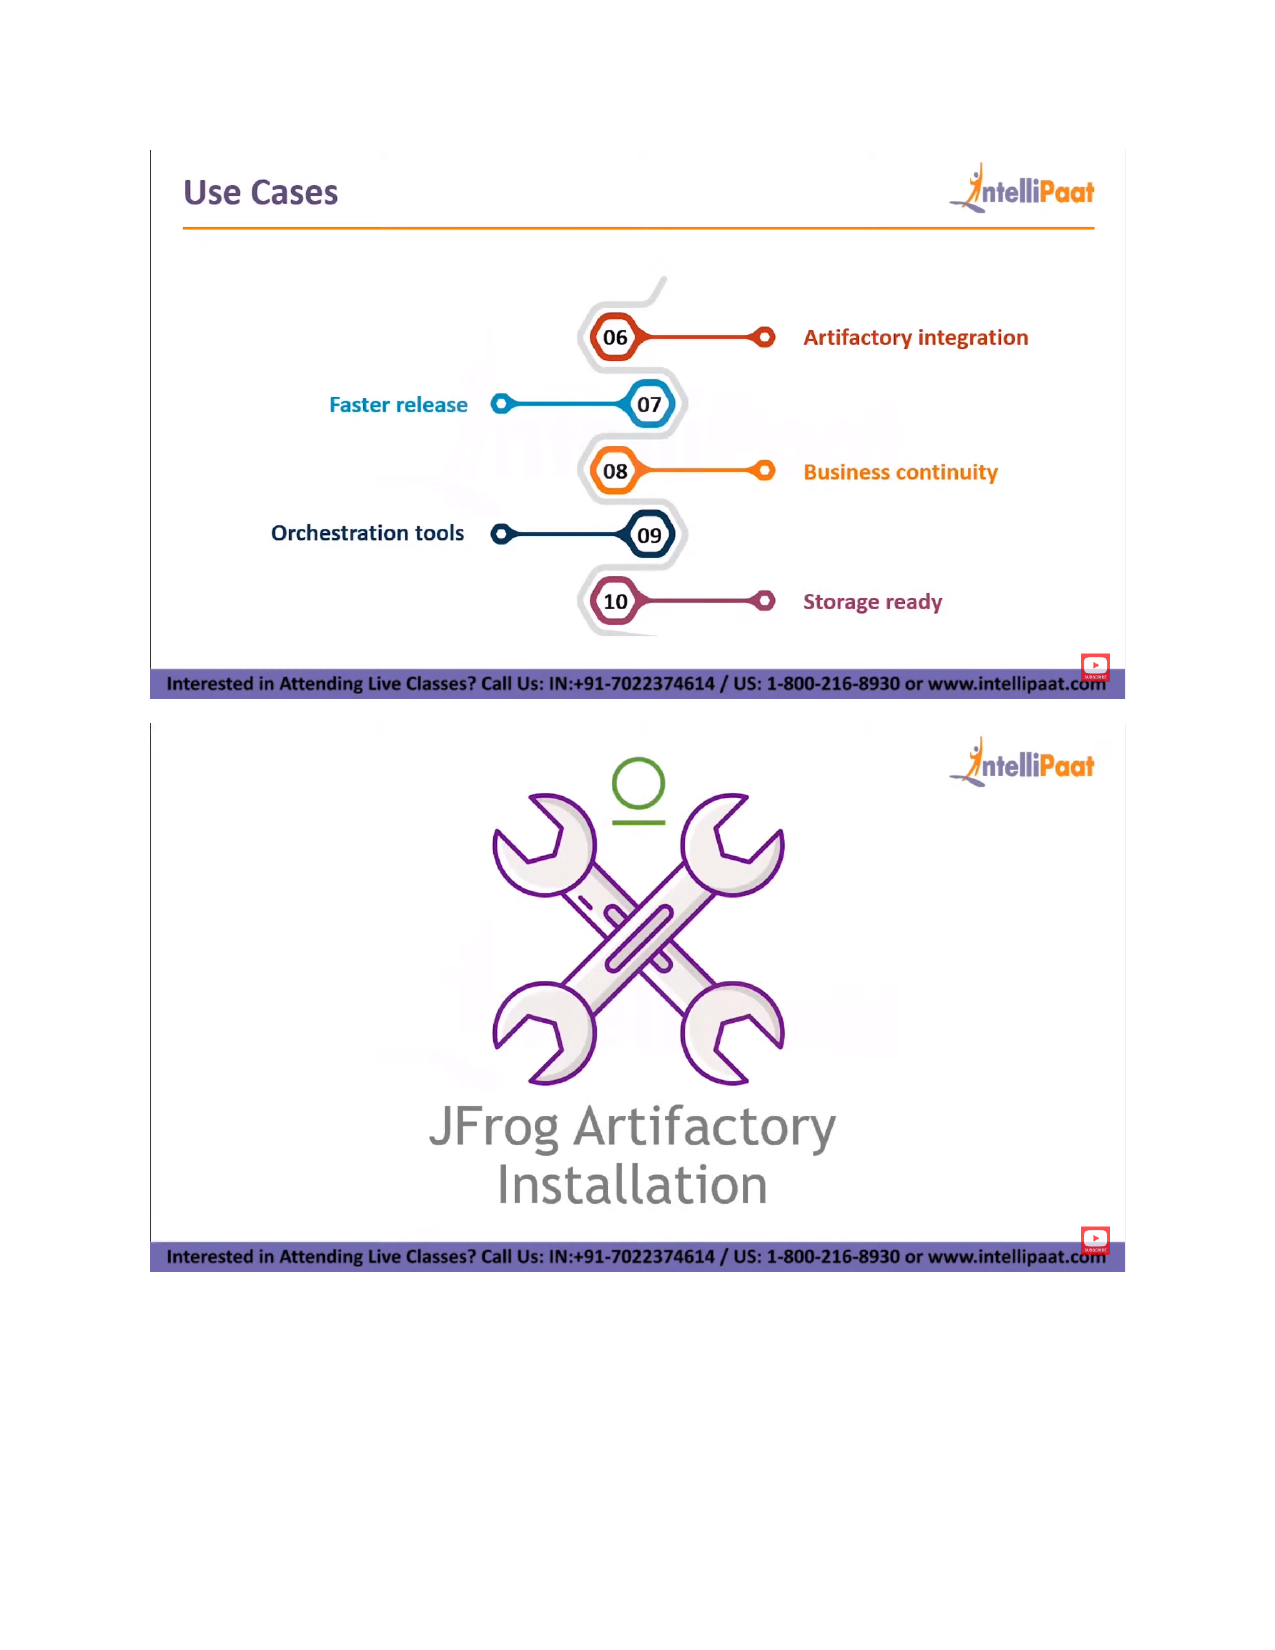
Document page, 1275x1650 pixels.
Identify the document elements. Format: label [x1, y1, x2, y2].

picture [150, 723, 1125, 1272]
picture [150, 150, 1125, 699]
